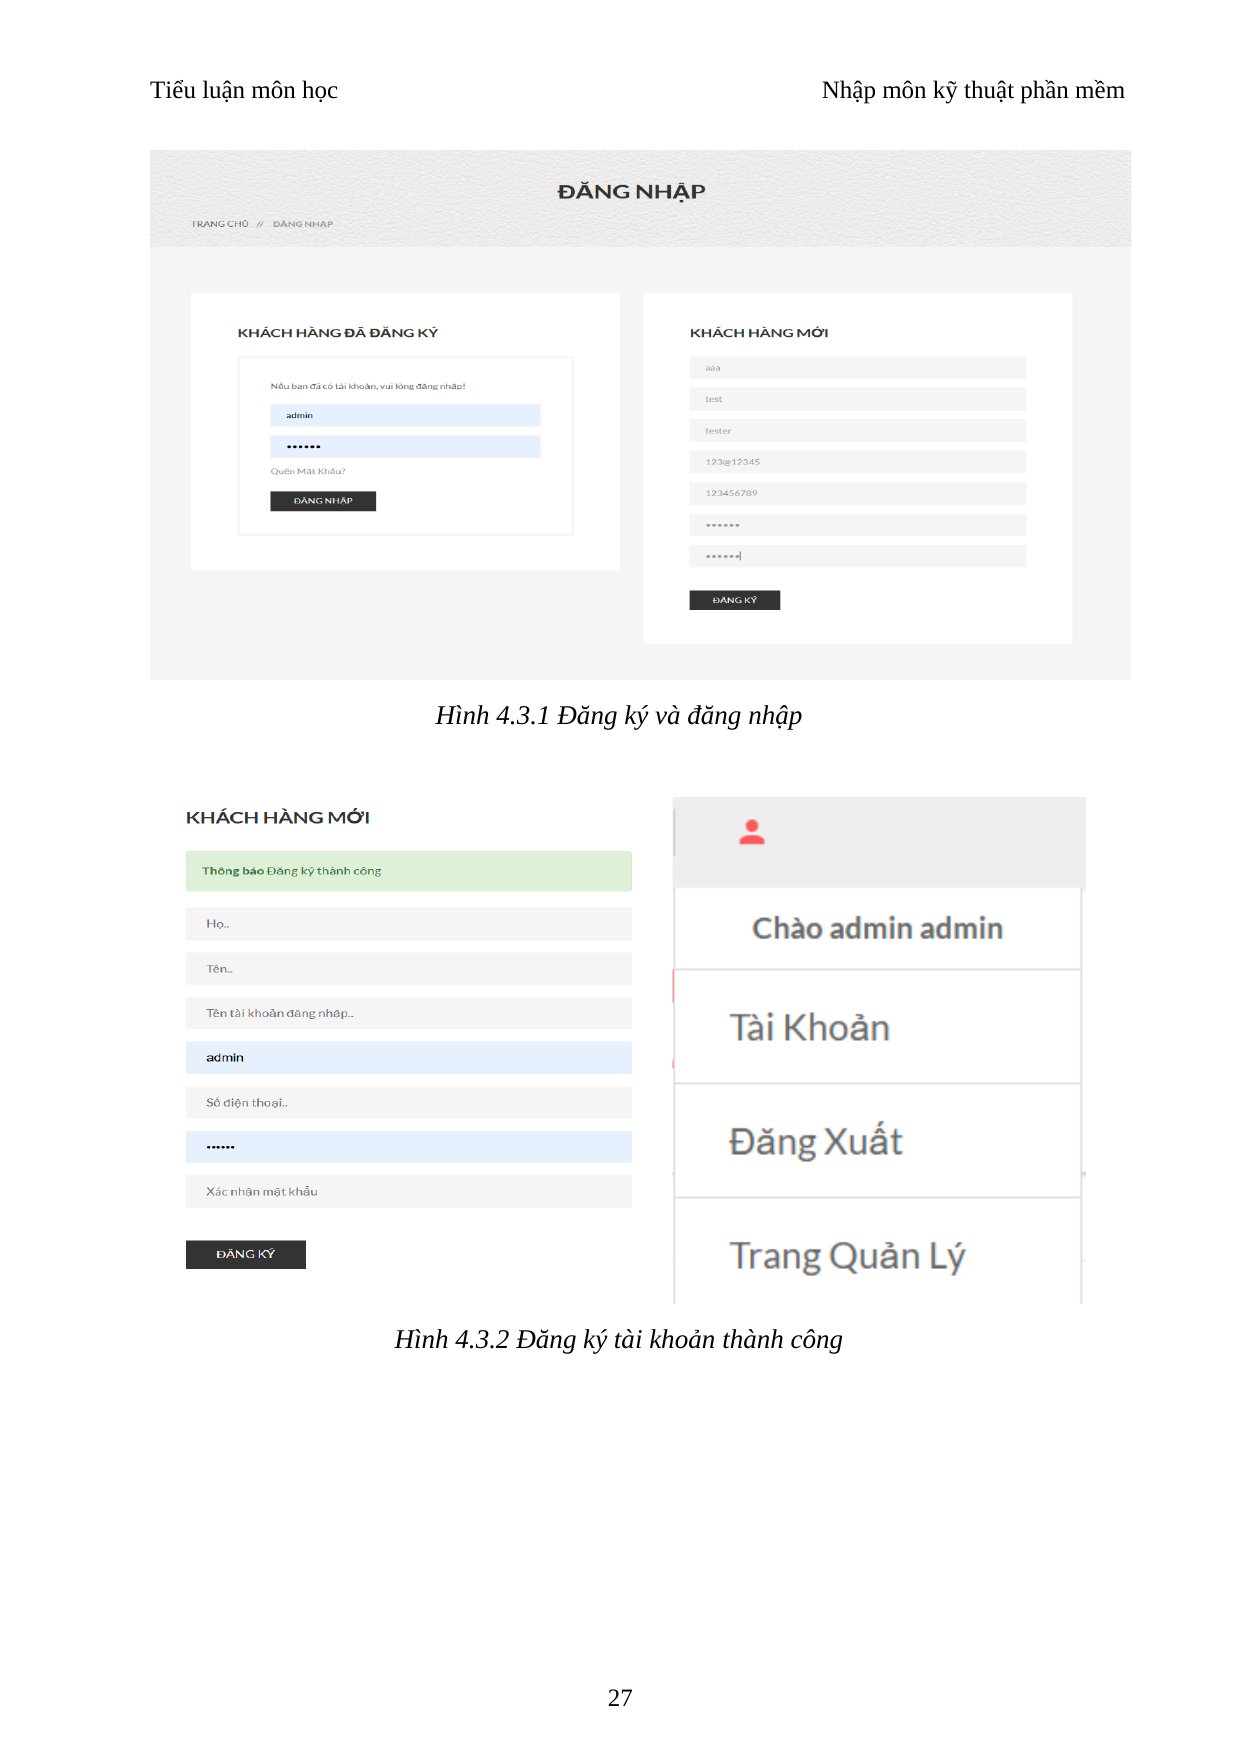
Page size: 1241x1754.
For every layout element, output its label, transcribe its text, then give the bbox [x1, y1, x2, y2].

picture [150, 150, 1132, 680]
subtitle Hình 4.3.1 Đăng ký và đăng nhập [150, 699, 1090, 730]
picture [150, 780, 1086, 1304]
subtitle Hình 4.3.2 Đăng ký tài khoản thành công [150, 1323, 1090, 1388]
